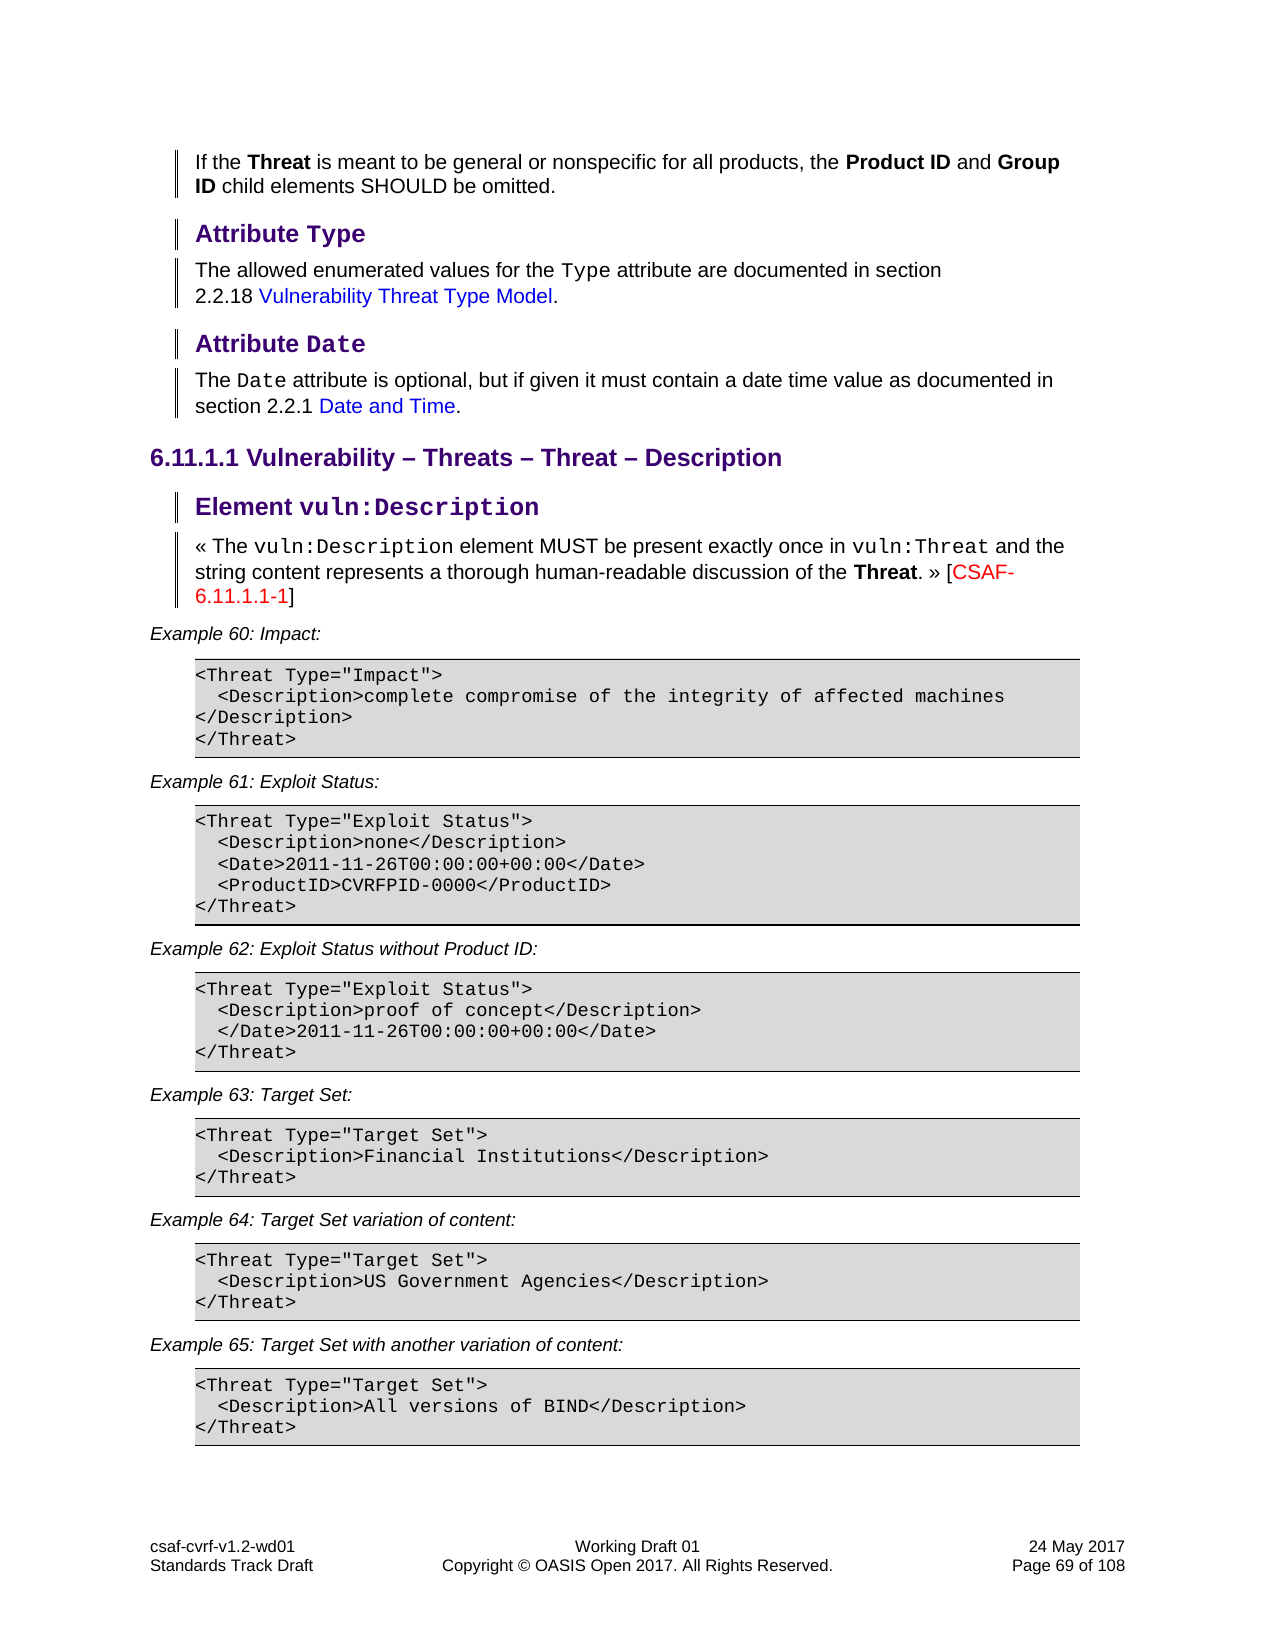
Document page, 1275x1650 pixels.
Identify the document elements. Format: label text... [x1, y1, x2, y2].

subtitle Attribute Date [178, 329, 1125, 359]
text <Threat Type="Impact"> <Description>complete compromise of the integrity of affected machines </Description> </Threat> [195, 660, 1080, 757]
text <Threat Type="Target Set"> <Description>US Government Agencies</Description> </Threat> [195, 1244, 1080, 1320]
text The allowed enumerated values for the Type attribute are documented in section 2.2.18 Vulnerability Threat Type Model. [178, 258, 1080, 308]
text <Threat Type="Exploit Status"> <Description>none</Description> <Date>2011-11-26T00:00:00+00:00</Date> <ProductID>CVRFPID-0000</ProductID> </Threat> [195, 806, 1080, 924]
text The Date attribute is optional, but if given it must contain a date time value as documented in section 2.2.1 Date and Time. [178, 368, 1080, 418]
text Example 65: Target Set with another variation of content: [150, 1334, 1125, 1356]
text If the Threat is meant to be general or nonspecific for all products, the Product ID and Group ID child elements SHOULD be omitted. [178, 150, 1080, 198]
subtitle Attribute Type [178, 219, 1125, 250]
subtitle Vulnerability – Threats – Threat – Description [150, 443, 1125, 471]
text <Threat Type="Exploit Status"> <Description>proof of concept</Description> </Date>2011-11-26T00:00:00+00:00</Date> </Threat> [195, 973, 1080, 1071]
text Example 60: Impact: [150, 621, 1125, 646]
text Example 64: Target Set variation of content: [150, 1209, 1125, 1231]
text <Threat Type="Target Set"> <Description>All versions of BIND</Description> </Threat> [195, 1369, 1080, 1445]
text Example 62: Exploit Status without Product ID: [150, 938, 1125, 959]
subtitle Element vuln:Description [178, 492, 1125, 523]
text <Threat Type="Target Set"> <Description>Financial Institutions</Description> </Threat> [195, 1119, 1080, 1196]
text Example 63: Target Set: [150, 1084, 1125, 1106]
text « The vuln:Description element MUST be present exactly once in vuln:Threat and the string content represents a thorough human-readable discussion of the Threat. » [CSAF-6.11.1.1-1] [178, 532, 1080, 608]
text Example 61: Exploit Status: [150, 771, 1125, 792]
